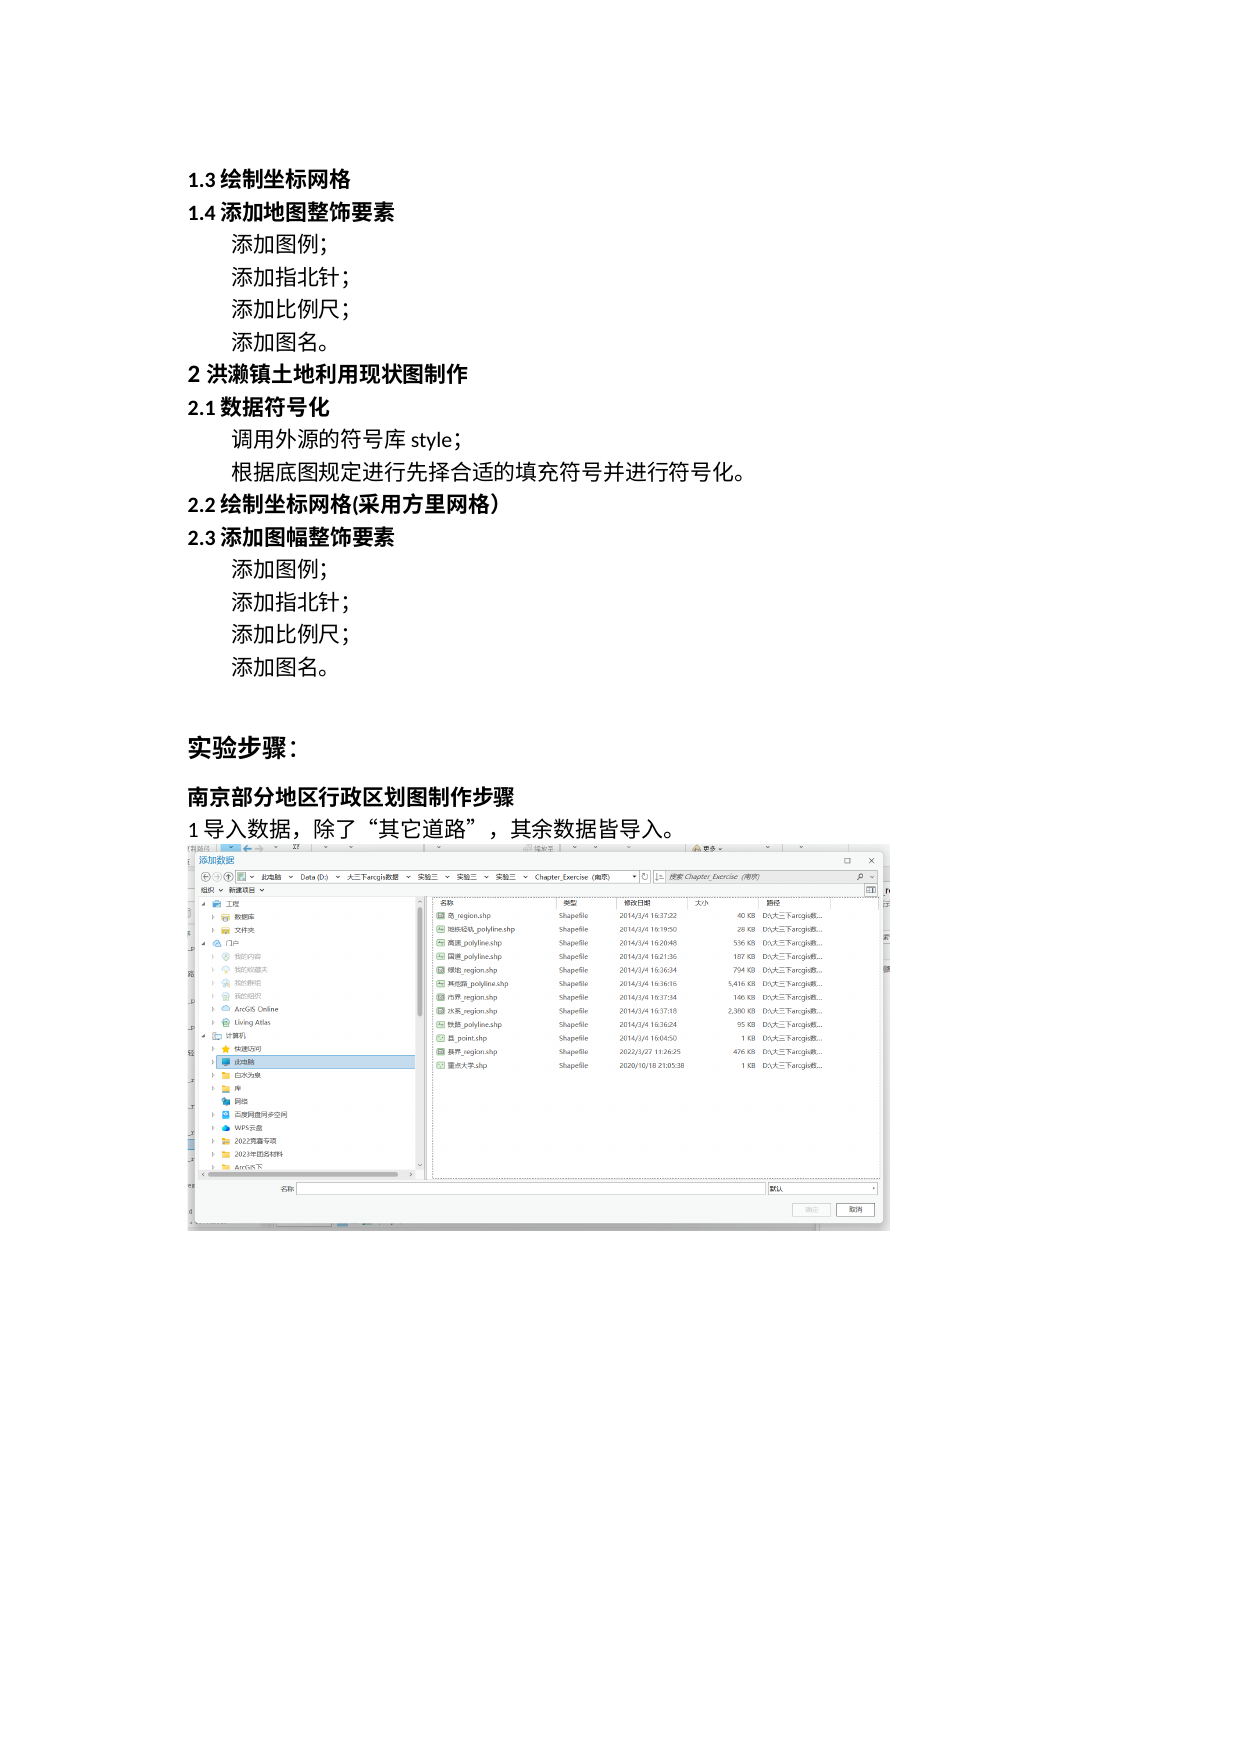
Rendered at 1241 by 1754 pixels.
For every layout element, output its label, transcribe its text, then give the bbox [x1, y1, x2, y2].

picture [187, 844, 890, 1231]
text 2 洪濑镇土地利用现状图制作 [187, 357, 1053, 389]
text 根据底图规定进行先择合适的填充符号并进行符号化。 [187, 454, 1053, 487]
text 2.2 绘制坐标网格(采用方里网格） [187, 487, 1053, 519]
text 添加图例； [187, 227, 1053, 259]
text 添加图名。 [187, 649, 1053, 682]
text 添加图例； [187, 552, 1053, 584]
text 添加比例尺； [187, 292, 1053, 324]
text 实验步骤： [187, 714, 1053, 779]
text 调用外源的符号库style； [187, 422, 1053, 454]
text 1 导入数据，除了“其它道路”，其余数据皆导入。 [187, 812, 1053, 844]
text 1.4添加地图整饰要素 [187, 194, 1053, 227]
text 1.3绘制坐标网格 [187, 162, 1053, 194]
text 2.3 添加图幅整饰要素 [187, 519, 1053, 552]
text 2.1 数据符号化 [187, 389, 1053, 422]
text 添加指北针； [187, 259, 1053, 292]
text 添加图名。 [187, 324, 1053, 357]
text 添加比例尺； [187, 617, 1053, 649]
text 南京部分地区行政区划图制作步骤 [187, 779, 1053, 812]
text 添加指北针； [187, 584, 1053, 617]
